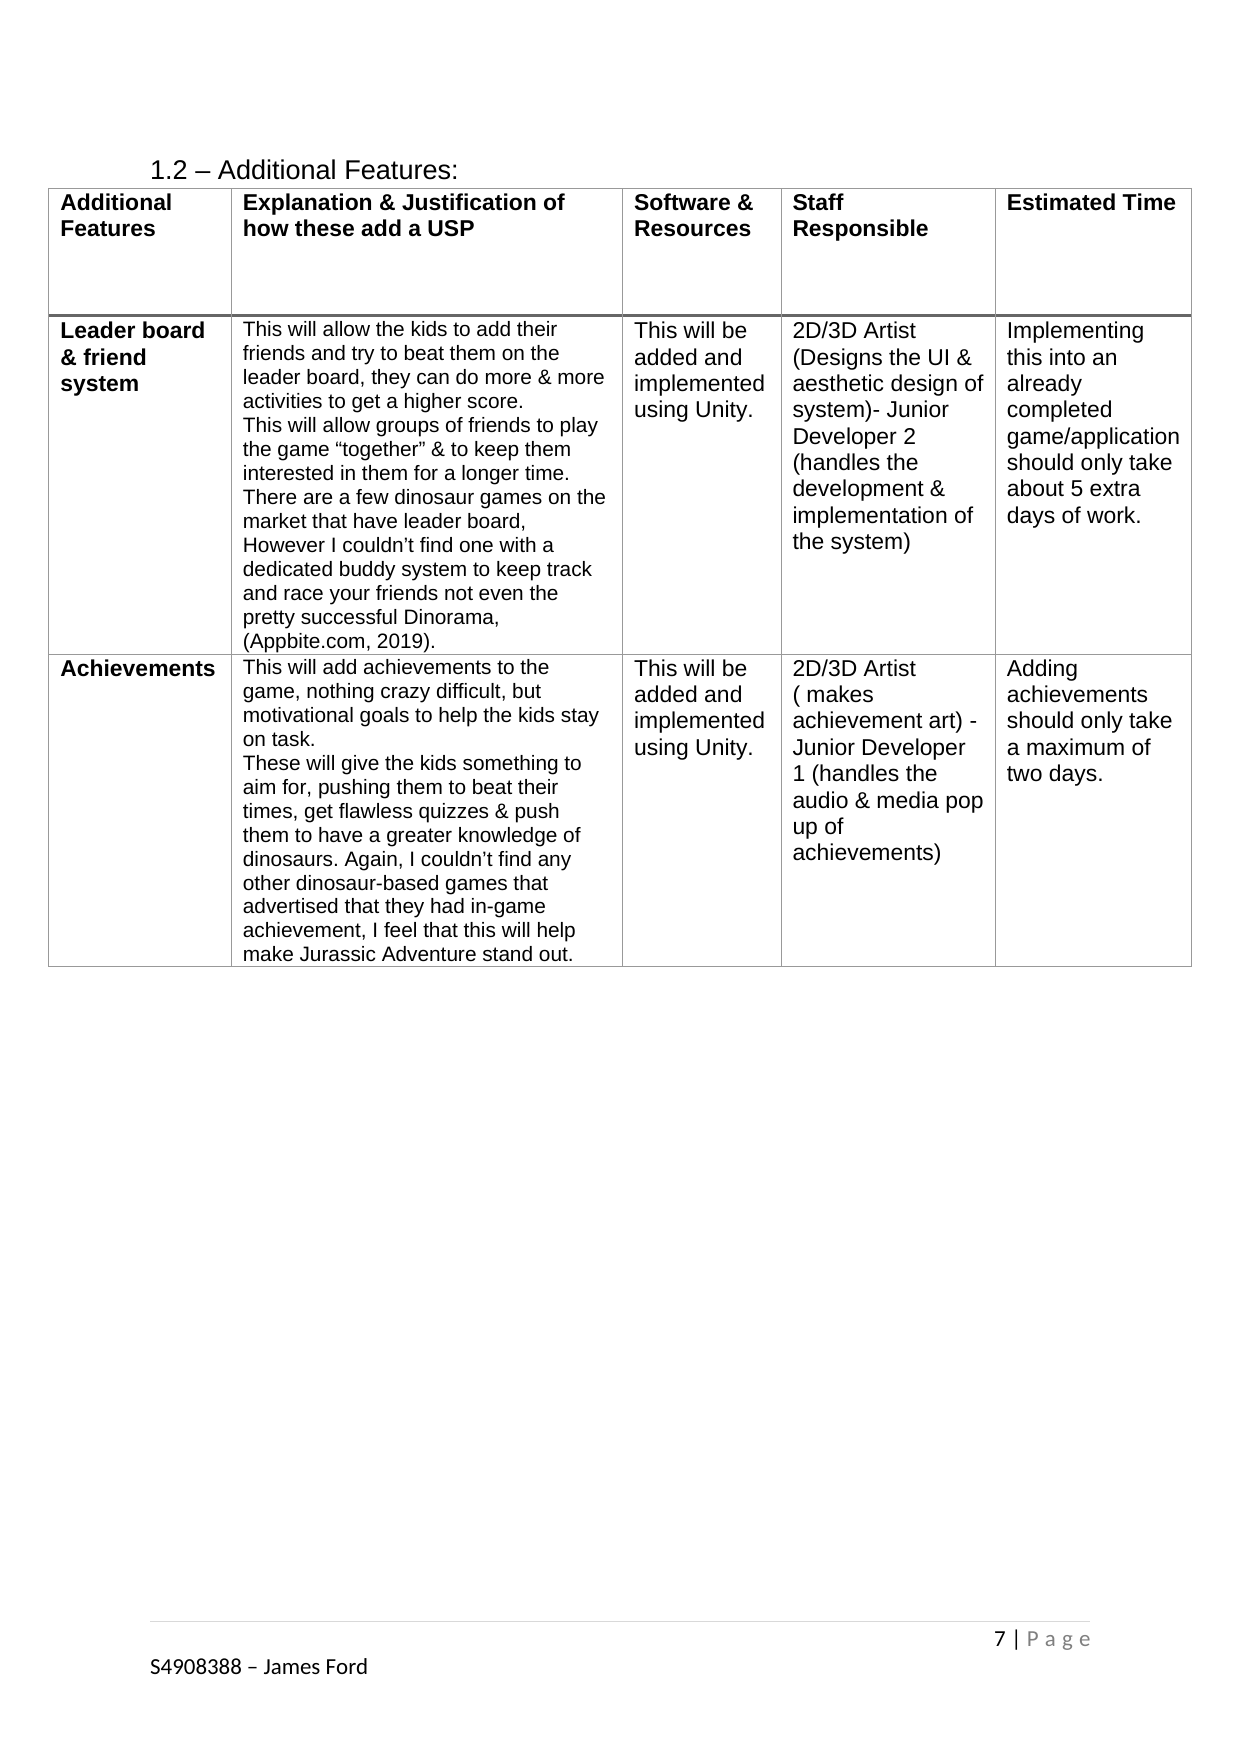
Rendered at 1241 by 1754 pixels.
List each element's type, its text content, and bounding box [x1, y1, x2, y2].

table_cell 2D/3D Artist (Designs the UI & aesthetic design of system)- Junior Developer 2 (handles the development & implementation of the system) [782, 317, 995, 654]
table_cell Implementing this into an already completed game/application should only take about 5 extra days of work. [996, 317, 1191, 654]
table_header Explanation & Justification of how these add a USP [232, 189, 622, 314]
table_cell This will allow the kids to add their friends and try to beat them on the leader board, they can do more & more activities to get a higher score. This will allow groups of friends to play the game “together” & to keep them interested in them for a longer time. There are a few dinosaur games on the market that have leader board, However I couldn’t find one with a dedicated buddy system to keep track and race your friends not even the pretty successful Dinorama, (Appbite.com, 2019). [232, 317, 622, 654]
table_cell Leader board & friend system [49, 317, 231, 654]
table_cell This will be added and implemented using Unity. [623, 655, 781, 966]
table_header Additional Features [49, 189, 231, 314]
table_cell Adding achievements should only take a maximum of two days. [996, 655, 1191, 966]
table_header Software & Resources [623, 189, 781, 314]
subtitle 1.2 – Additional Features: [150, 154, 1090, 185]
table_cell This will add achievements to the game, nothing crazy difficult, but motivational goals to help the kids stay on task. These will give the kids something to aim for, pushing them to beat their times, get flawless quizzes & push them to have a greater knowledge of dinosaurs. Again, I couldn’t find any other dinosaur-based games that advertised that they had in-game achievement, I feel that this will help make Jurassic Adventure stand out. [232, 655, 622, 966]
table_header Staff Responsible [782, 189, 995, 314]
table_cell Achievements [49, 655, 231, 966]
table_cell This will be added and implemented using Unity. [623, 317, 781, 654]
table_header Estimated Time [996, 189, 1191, 314]
table_cell 2D/3D Artist ( makes achievement art) - Junior Developer 1 (handles the audio & media pop up of achievements) [782, 655, 995, 966]
